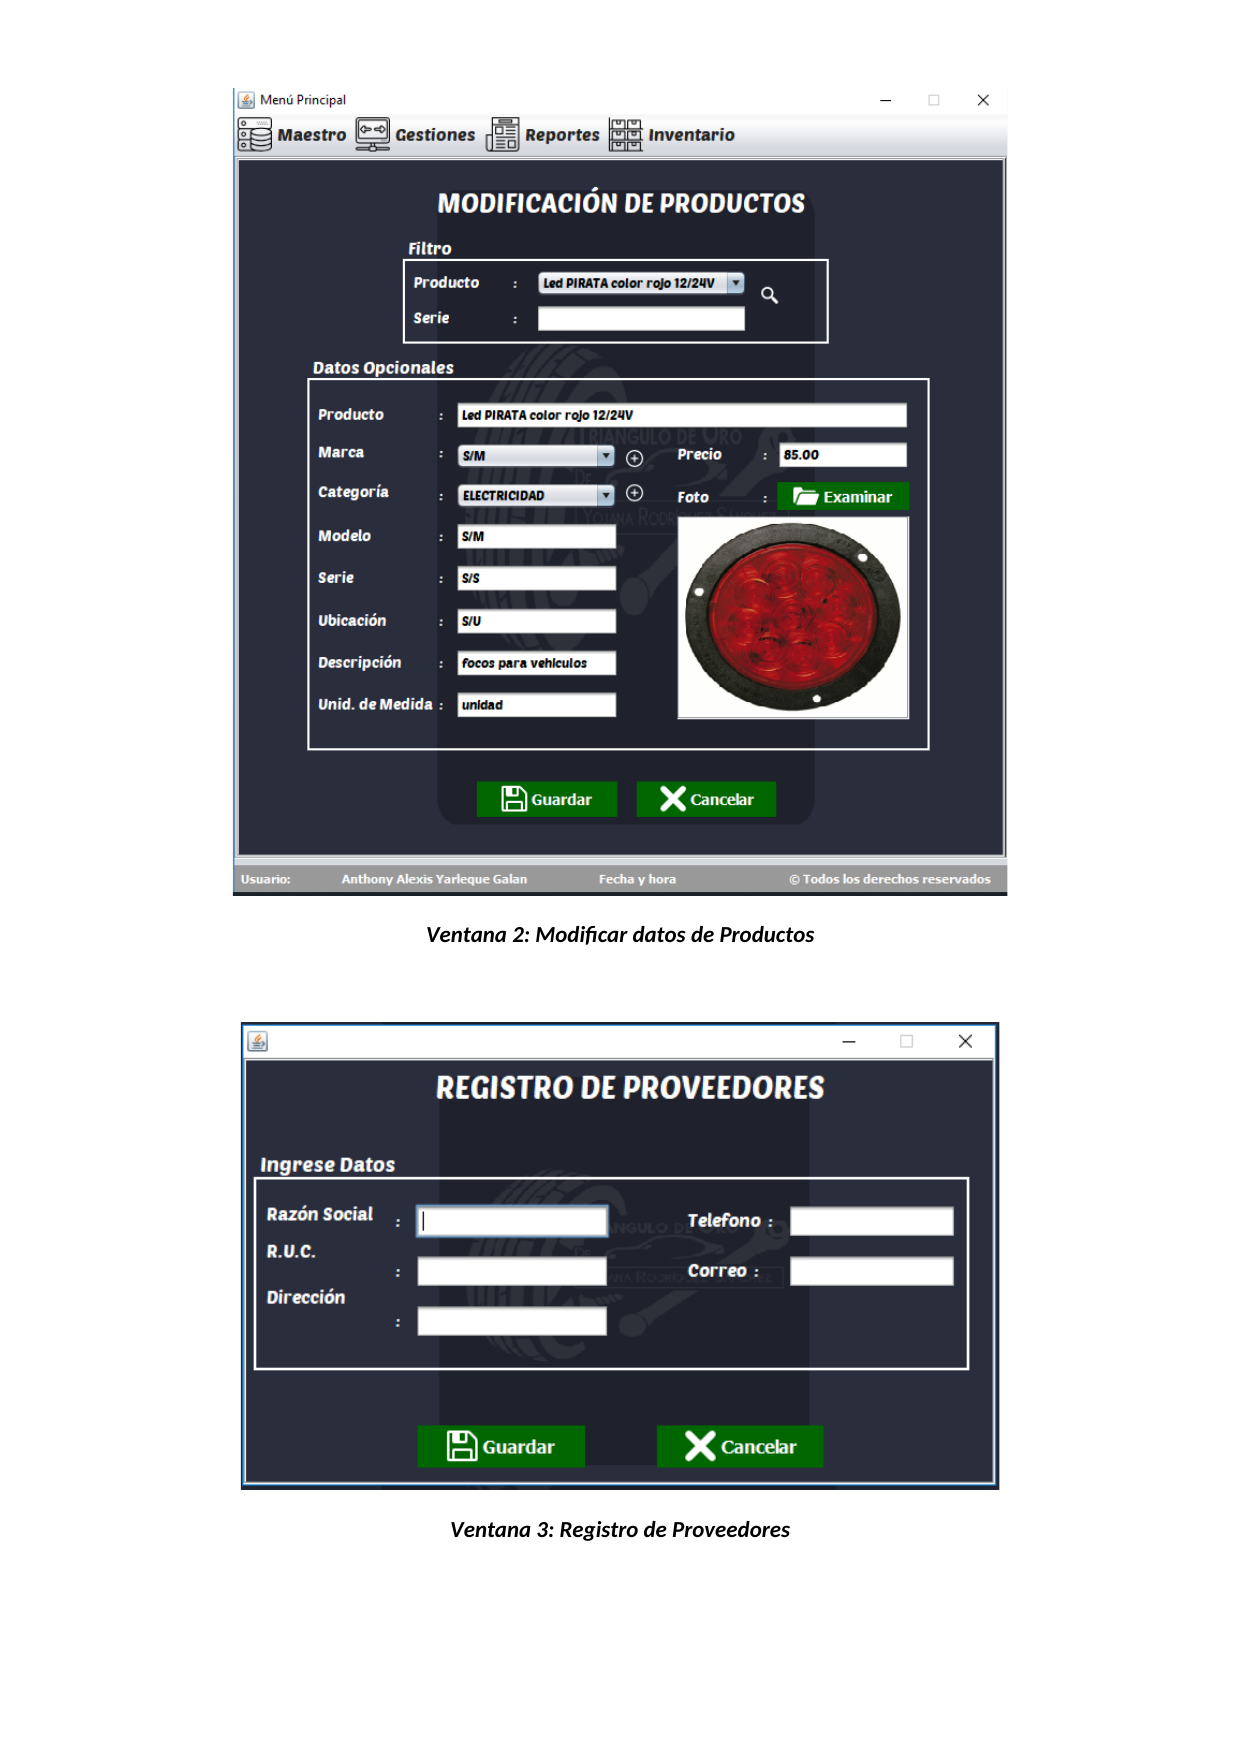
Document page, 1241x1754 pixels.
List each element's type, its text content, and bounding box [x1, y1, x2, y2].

text Ventana 3: Registro de Proveedores [177, 1515, 1063, 1543]
text Ventana 2: Modificar datos de Productos [177, 921, 1063, 948]
picture [232, 88, 1008, 896]
picture [240, 1022, 1000, 1490]
